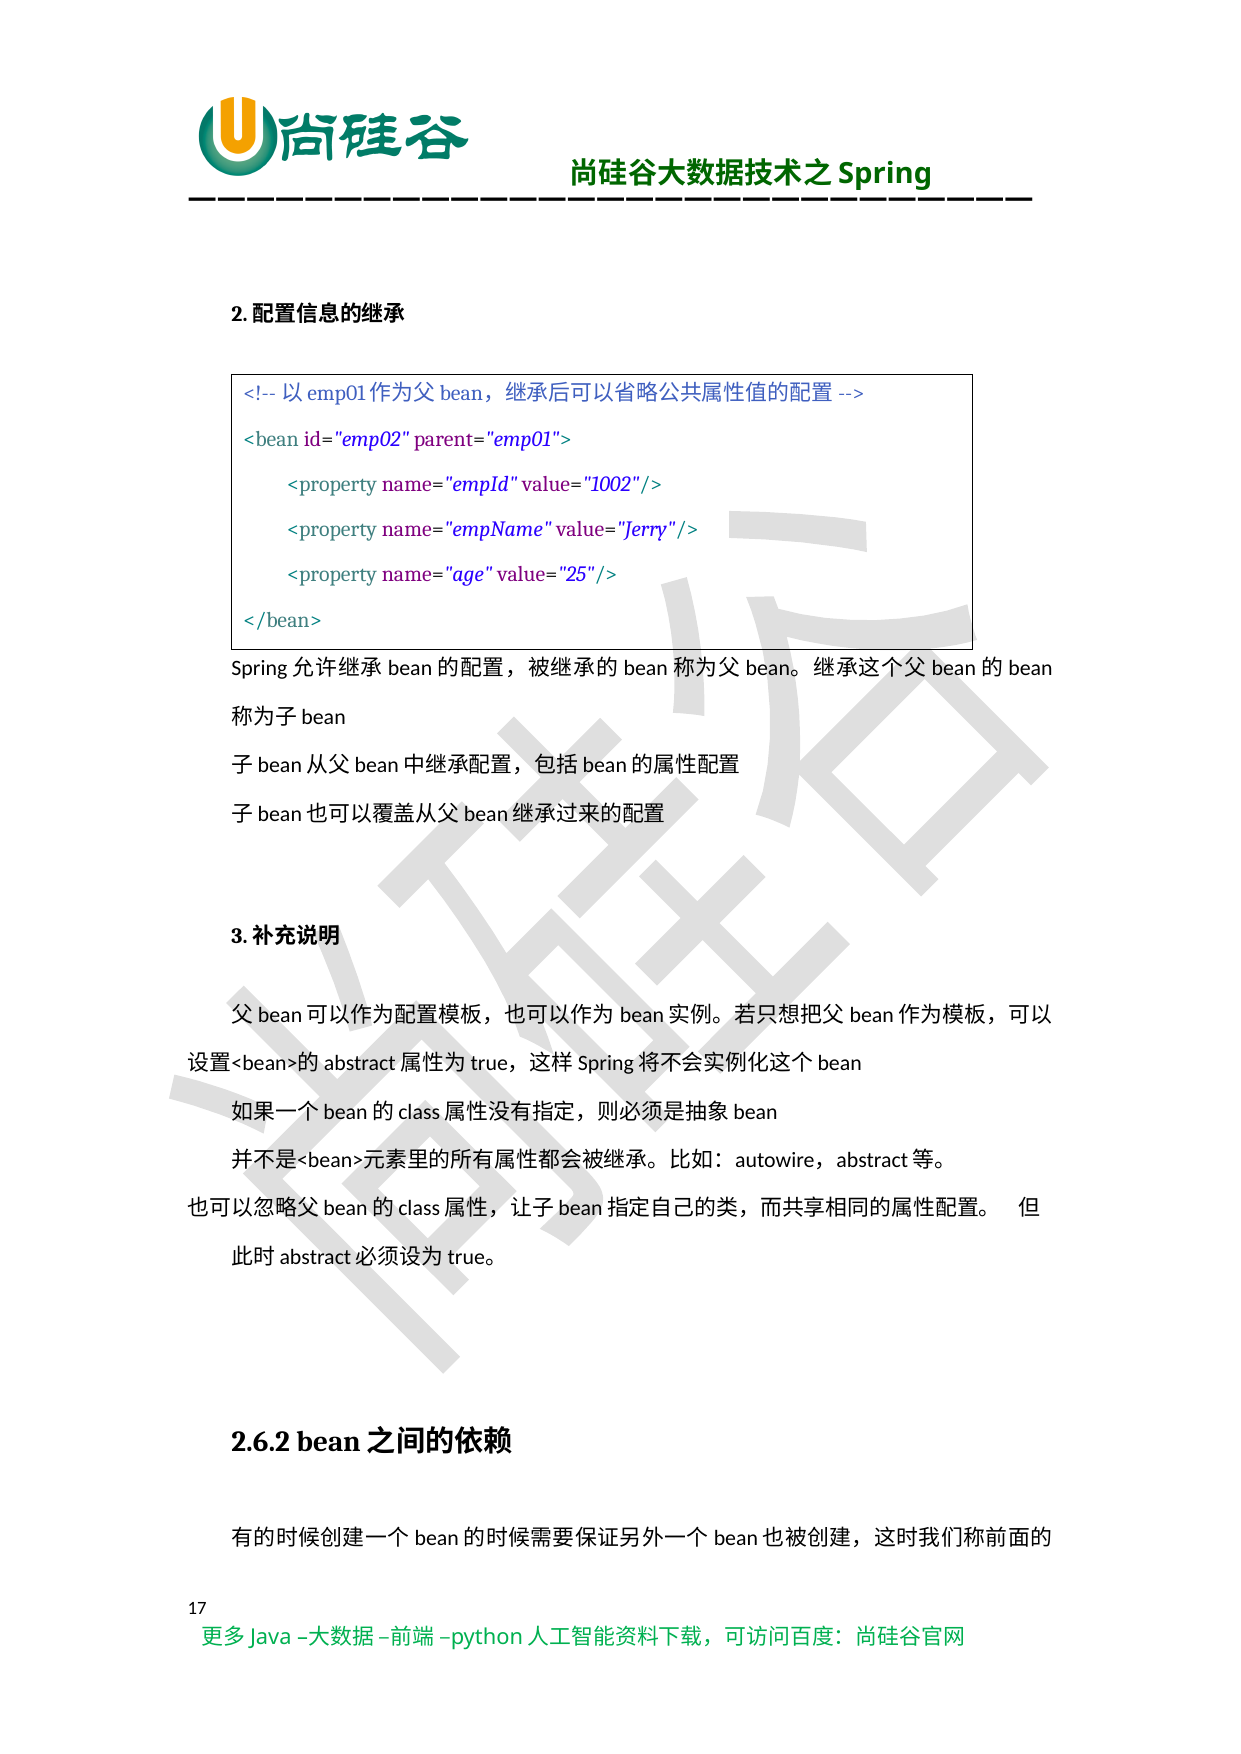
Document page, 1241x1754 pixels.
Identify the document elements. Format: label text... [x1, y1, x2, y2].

text 父bean可以作为配置模板，也可以作为bean实例。若只想把父bean作为模板，可以设置<bean>的abstract 属性为true，这样Spring将不会实例化这个bean [187, 996, 1053, 1077]
text 子bean也可以覆盖从父bean继承过来的配置 [187, 795, 1053, 828]
text 子bean从父bean中继承配置，包括bean的属性配置 [187, 747, 1053, 779]
table_header <!-- 以emp01作为父bean，继承后可以省略公共属性值的配置 --> <bean id="emp02" parent="emp01"> <property name="empId" value="1002"/> <property name="empName" value="Jerry"/> <property name="age" value="25"/> </bean> [232, 375, 972, 649]
text 也可以忽略父bean的class属性，让子bean指定自己的类，而共享相同的属性配置。 但 此时abstract必须设为true。 [187, 1190, 1053, 1271]
subtitle 2. 配置信息的继承 [187, 295, 1053, 328]
text 并不是<bean>元素里的所有属性都会被继承。比如：autowire，abstract等。 [187, 1142, 1053, 1174]
picture [187, 88, 476, 184]
subtitle 3. 补充说明 [187, 918, 1053, 950]
text 有的时候创建一个bean的时候需要保证另外一个bean也被创建，这时我们称前面的bean对后面的bean有依赖。例如：要求创建Employee对象的时候必须创建Department。 这里需要注意的是依赖关系不等于引用关系，Employee即使依赖Department也可以不引用它。 [187, 1519, 1053, 1552]
subtitle 2.6.2 bean之间的依赖 [187, 1406, 1053, 1471]
text 如果一个bean的class属性没有指定，则必须是抽象bean [187, 1093, 1053, 1126]
text Spring允许继承bean的配置，被继承的bean称为父bean。继承这个父bean的bean 称为子bean [187, 650, 1053, 731]
